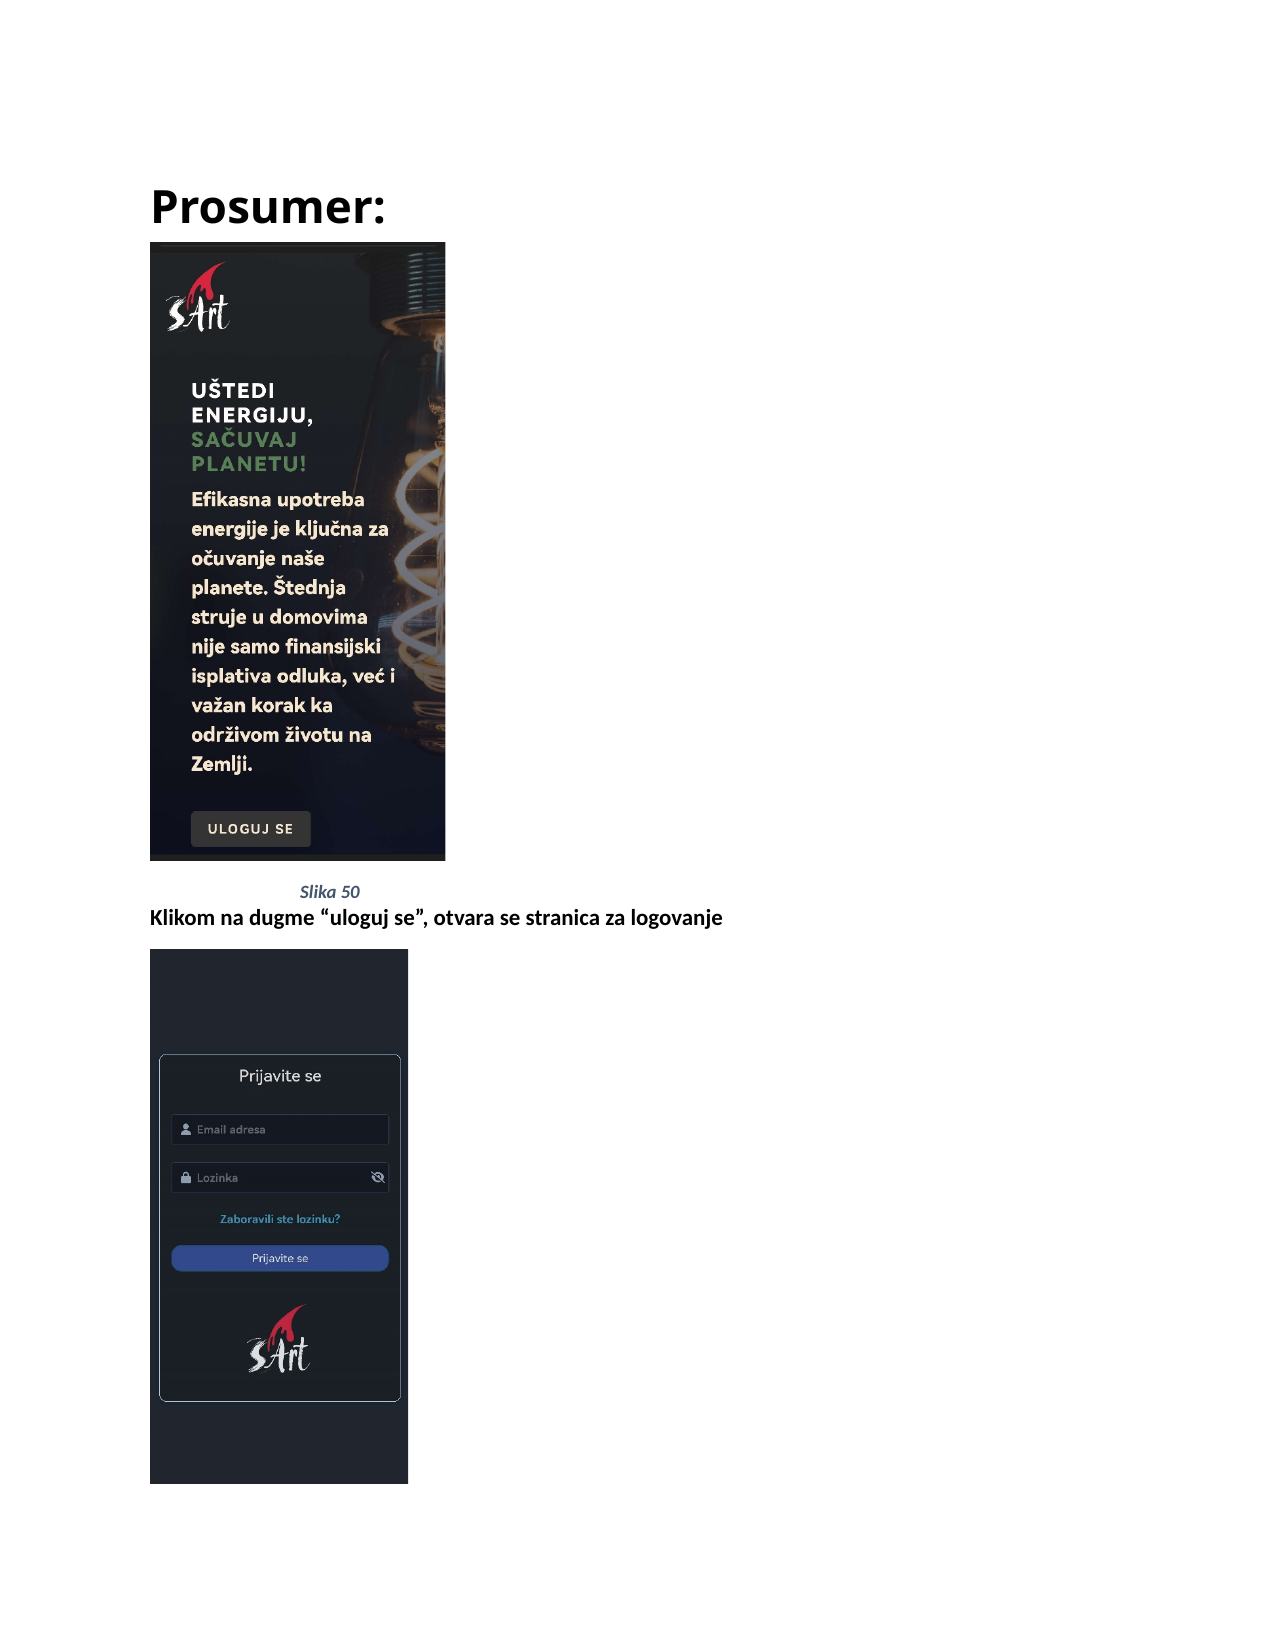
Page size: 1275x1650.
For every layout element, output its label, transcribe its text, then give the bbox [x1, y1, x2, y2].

picture [150, 242, 446, 861]
text Slika 50 [150, 880, 1125, 903]
text Klikom na dugme “uloguj se”, otvara se stranica za logovanje [150, 903, 1125, 931]
subtitle Prosumer: [150, 175, 1125, 237]
picture [150, 949, 409, 1484]
